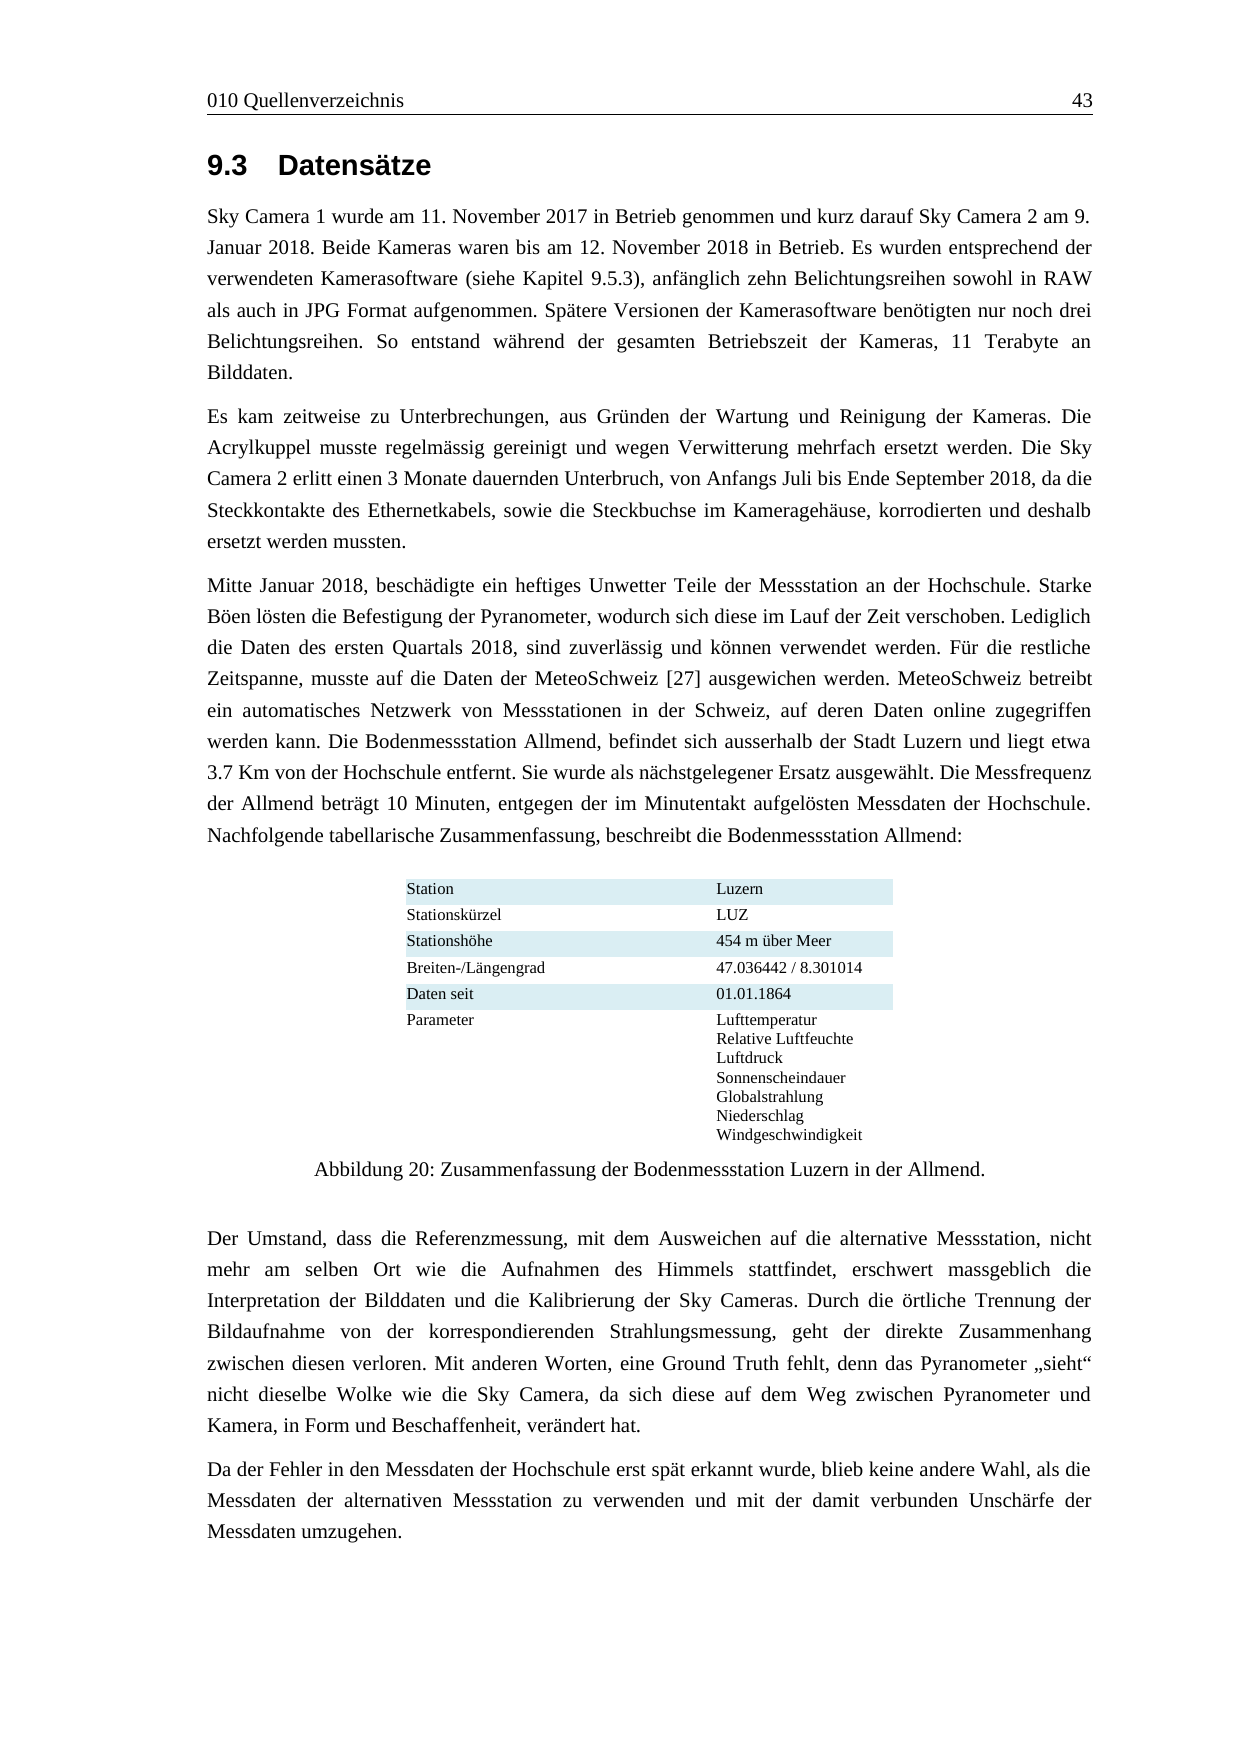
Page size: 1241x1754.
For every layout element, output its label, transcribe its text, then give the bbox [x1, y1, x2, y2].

table_cell 47.036442 / 8.301014 [716, 958, 893, 984]
text Der Umstand, dass die Referenzmessung, mit dem Ausweichen auf die alternative Messstation, nicht mehr am selben Ort wie die Aufnahmen des Himmels stattfindet, erschwert massgeblich die Interpretation der Bilddaten und die Kalibrierung der Sky Cameras. Durch die örtliche Trennung der Bildaufnahme von der korrespondierenden Strahlungsmessung, geht der direkte Zusammenhang zwischen diesen verloren. Mit anderen Worten, eine Ground Truth fehlt, denn das Pyranometer „sieht“ nicht dieselbe Wolke wie die Sky Camera, da sich diese auf dem Weg zwischen Pyranometer und Kamera, in Form und Beschaffenheit, verändert hat. [207, 1225, 1093, 1437]
table_cell Stationskürzel [406, 905, 716, 931]
table_cell Daten seit [406, 984, 716, 1010]
table_cell Lufttemperatur Relative Luftfeuchte Luftdruck Sonnenscheindauer Globalstrahlung Niederschlag Windgeschwindigkeit [716, 1010, 893, 1144]
text Da der Fehler in den Messdaten der Hochschule erst spät erkannt wurde, blieb keine andere Wahl, als die Messdaten der alternativen Messstation zu verwenden und mit der damit verbunden Unschärfe der Messdaten umzugehen. [207, 1457, 1093, 1543]
table_cell LUZ [716, 905, 893, 931]
table_cell 01.01.1864 [716, 984, 893, 1010]
text Sky Camera 1 wurde am 11. November 2017 in Betrieb genommen und kurz darauf Sky Camera 2 am 9. Januar 2018. Beide Kameras waren bis am 12. November 2018 in Betrieb. Es wurden entsprechend der verwendeten Kamerasoftware (siehe Kapitel 9.5.3), anfänglich zehn Belichtungsreihen sowohl in RAW als auch in JPG Format aufgenommen. Spätere Versionen der Kamerasoftware benötigten nur noch drei Belichtungsreihen. So entstand während der gesamten Betriebszeit der Kameras, 11 Terabyte an Bilddaten. [207, 204, 1093, 384]
table_header Station [406, 879, 716, 905]
text Mitte Januar 2018, beschädigte ein heftiges Unwetter Teile der Messstation an der Hochschule. Starke Böen lösten die Befestigung der Pyranometer, wodurch sich diese im Lauf der Zeit verschoben. Lediglich die Daten des ersten Quartals 2018, sind zuverlässig und können verwendet werden. Für die restliche Zeitspanne, musste auf die Daten der MeteoSchweiz [27] ausgewichen werden. MeteoSchweiz betreibt ein automatisches Netzwerk von Messstationen in der Schweiz, auf deren Daten online zugegriffen werden kann. Die Bodenmessstation Allmend, befindet sich ausserhalb der Stadt Luzern und liegt etwa 3.7 Km von der Hochschule entfernt. Sie wurde als nächstgelegener Ersatz ausgewählt. Die Messfrequenz der Allmend beträgt 10 Minuten, entgegen der im Minutentakt aufgelösten Messdaten der Hochschule. Nachfolgende tabellarische Zusammenfassung, beschreibt die Bodenmessstation Allmend: [207, 572, 1093, 847]
text Abbildung 20: Zusammenfassung der Bodenmessstation Luzern in der Allmend. [207, 1157, 1093, 1181]
table_cell 454 m über Meer [716, 931, 893, 957]
text Es kam zeitweise zu Unterbrechungen, aus Gründen der Wartung und Reinigung der Kameras. Die Acrylkuppel musste regelmässig gereinigt und wegen Verwitterung mehrfach ersetzt werden. Die Sky Camera 2 erlitt einen 3 Monate dauernden Unterbruch, von Anfangs Juli bis Ende September 2018, da die Steckkontakte des Ethernetkabels, sowie die Steckbuchse im Kameragehäuse, korrodierten und deshalb ersetzt werden mussten. [207, 404, 1093, 553]
table_cell Breiten-/Längengrad [406, 958, 716, 984]
subtitle Datensätze [207, 148, 1093, 181]
table_cell Parameter [406, 1010, 716, 1144]
table_cell Stationshöhe [406, 931, 716, 957]
table_header Luzern [716, 879, 893, 905]
